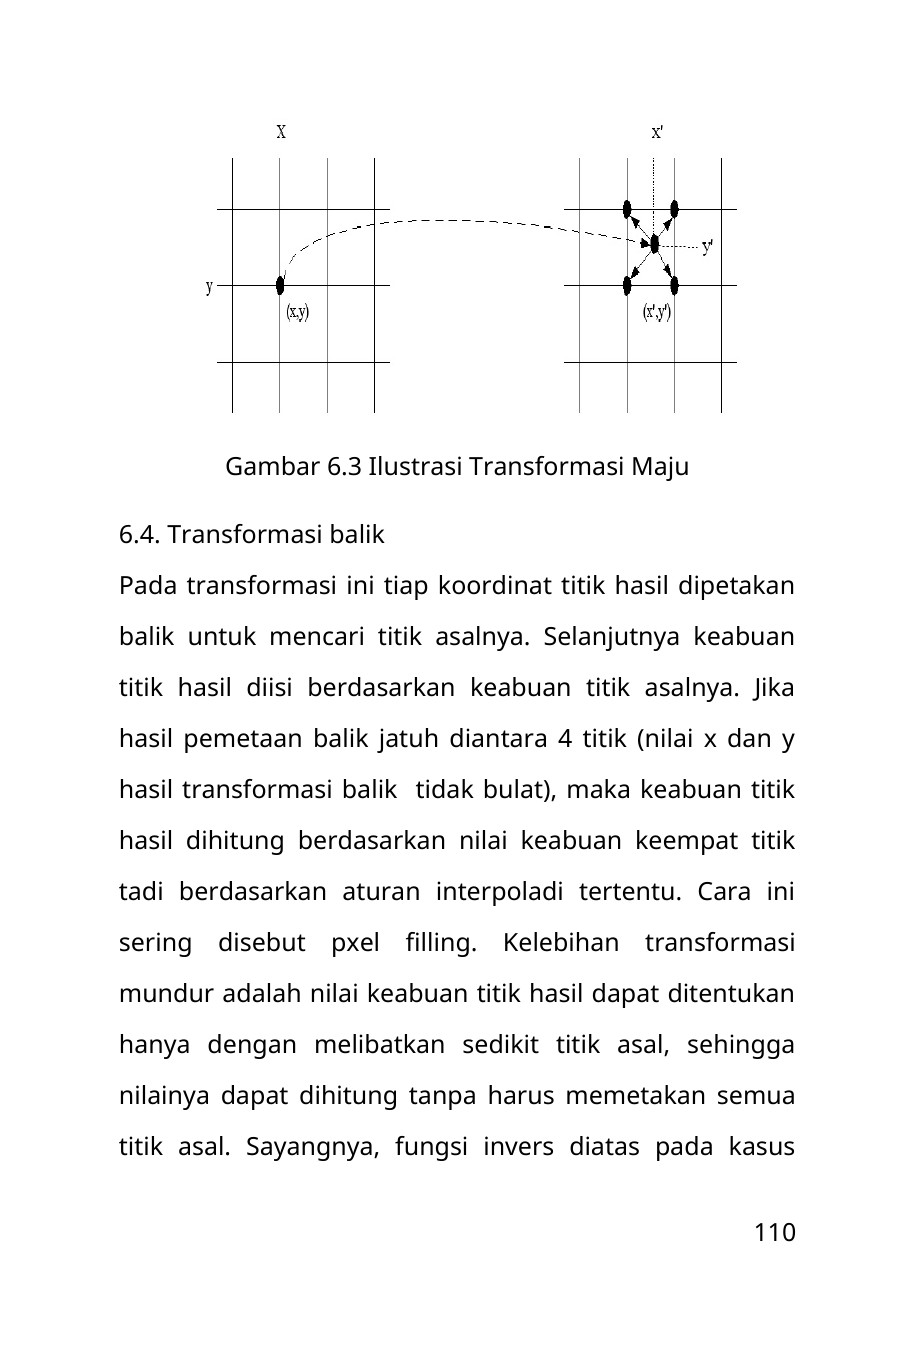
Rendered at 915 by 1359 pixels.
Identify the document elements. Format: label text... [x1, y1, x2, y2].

subtitle 6.4. Transformasi balik [119, 516, 796, 551]
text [119, 567, 796, 1163]
text Gambar 6.3 Ilustrasi Transformasi Maju [119, 449, 796, 483]
picture [162, 118, 753, 416]
